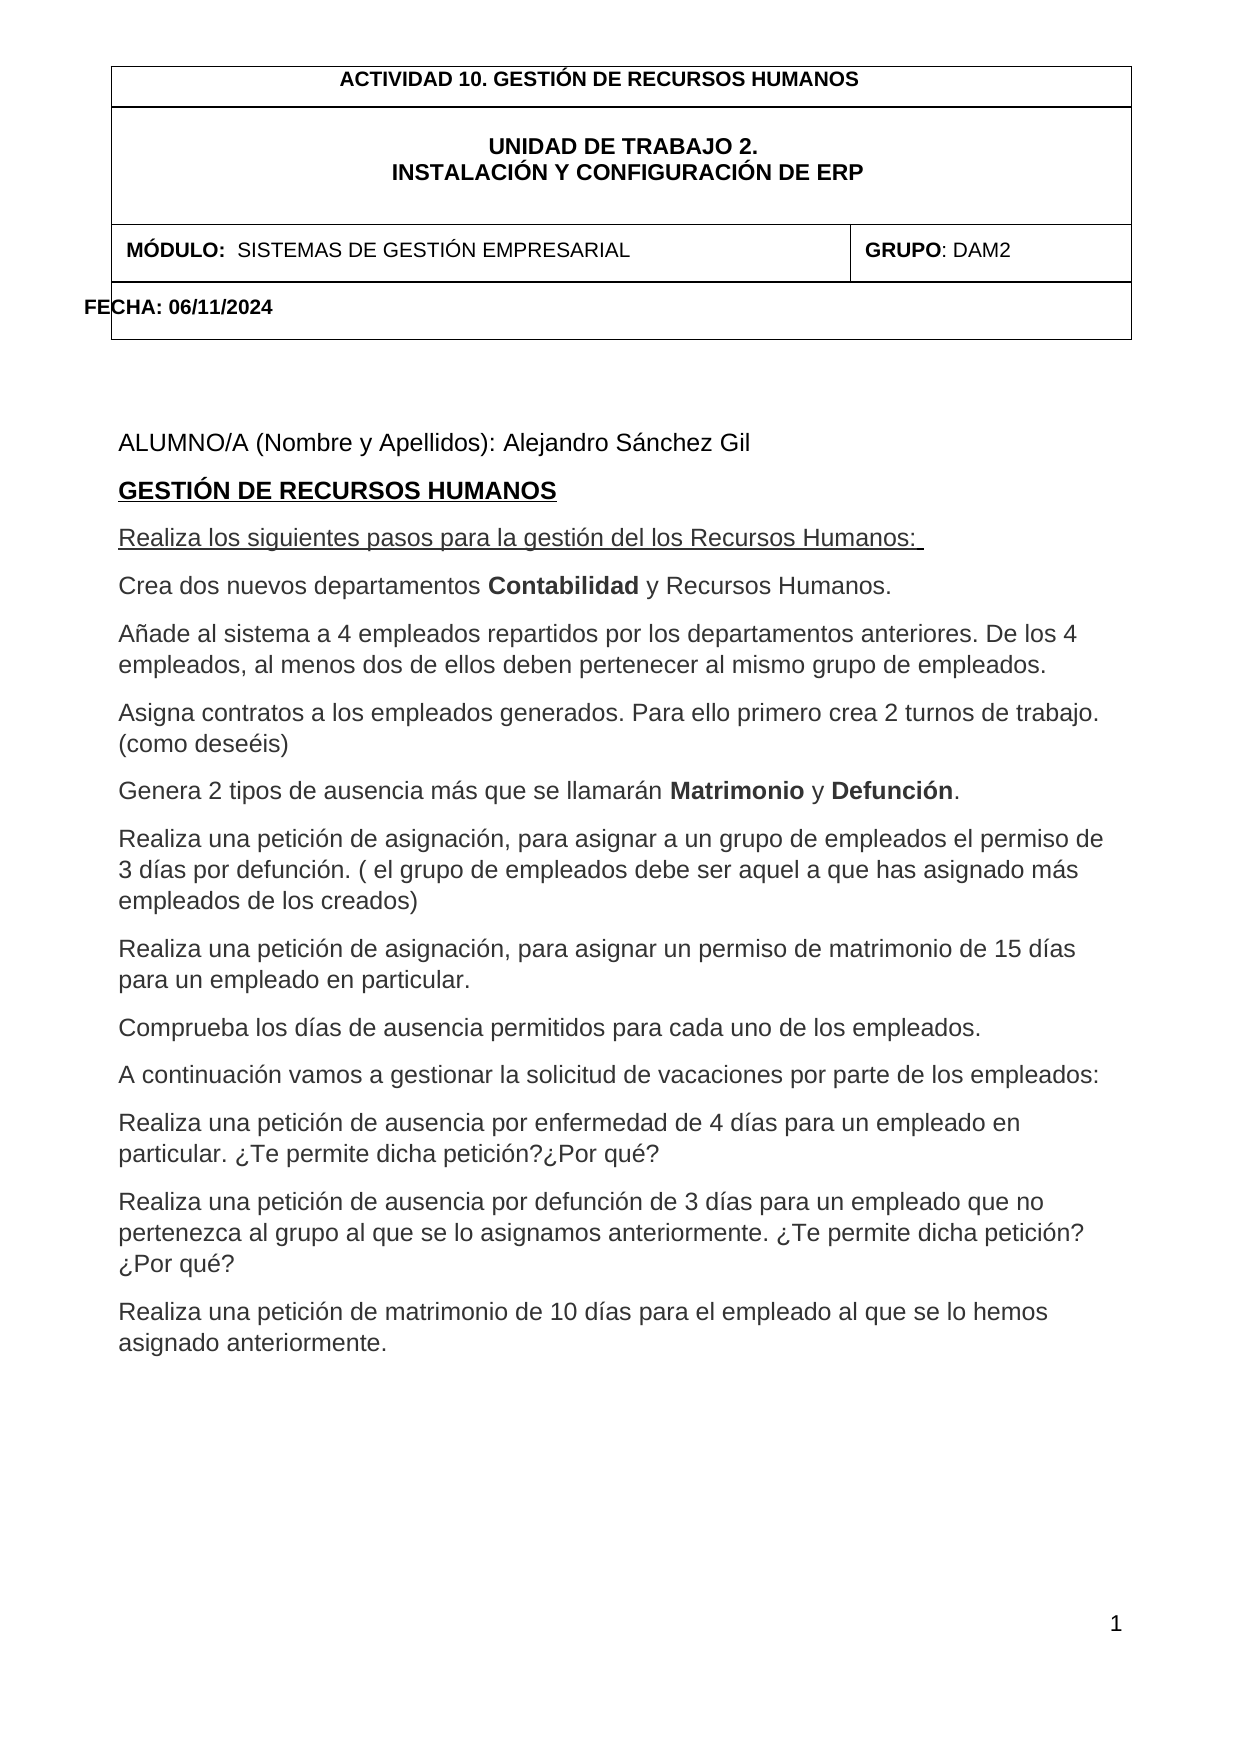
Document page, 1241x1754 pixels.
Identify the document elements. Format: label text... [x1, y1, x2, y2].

table_cell UNIDAD DE TRABAJO 2. INSTALACIÓN Y CONFIGURACIÓN DE ERP [112, 108, 1131, 224]
text ALUMNO/A (Nombre y Apellidos): Alejandro Sánchez Gil [118, 428, 1122, 457]
text Comprueba los días de ausencia permitidos para cada uno de los empleados. [118, 1013, 1122, 1041]
text Realiza los siguientes pasos para la gestión del los Recursos Humanos: [118, 523, 1122, 552]
text Realiza una petición de asignación, para asignar a un grupo de empleados el permiso de 3 días por defunción. ( el grupo de empleados debe ser aquel a que has asignado más empleados de los creados) [118, 824, 1122, 915]
table_header ACTIVIDAD 10. GESTIÓN DE RECURSOS HUMANOS [112, 67, 1131, 106]
table_cell MÓDULO: SISTEMAS DE GESTIÓN EMPRESARIAL [112, 225, 850, 281]
text Realiza una petición de ausencia por enfermedad de 4 días para un empleado en particular. ¿Te permite dicha petición?¿Por qué? [118, 1108, 1122, 1168]
table_cell GRUPO: DAM2 [851, 225, 1131, 281]
text Realiza una petición de ausencia por defunción de 3 días para un empleado que no pertenezca al grupo al que se lo asignamos anteriormente. ¿Te permite dicha petición?¿Por qué? [118, 1187, 1122, 1278]
text Realiza una petición de asignación, para asignar un permiso de matrimonio de 15 días para un empleado en particular. [118, 934, 1122, 994]
text Asigna contratos a los empleados generados. Para ello primero crea 2 turnos de trabajo. (como deseéis) [118, 698, 1122, 757]
text Añade al sistema a 4 empleados repartidos por los departamentos anteriores. De los 4 empleados, al menos dos de ellos deben pertenecer al mismo grupo de empleados. [118, 619, 1122, 679]
text Realiza una petición de matrimonio de 10 días para el empleado al que se lo hemos asignado anteriormente. [118, 1297, 1122, 1356]
text A continuación vamos a gestionar la solicitud de vacaciones por parte de los empleados: [118, 1060, 1122, 1089]
text GESTIÓN DE RECURSOS HUMANOS [118, 476, 1122, 504]
text Crea dos nuevos departamentos Contabilidad y Recursos Humanos. [118, 571, 1122, 600]
table_cell FECHA: 06/11/2024 [112, 283, 1131, 339]
text Genera 2 tipos de ausencia más que se llamarán Matrimonio y Defunción. [118, 776, 1122, 805]
